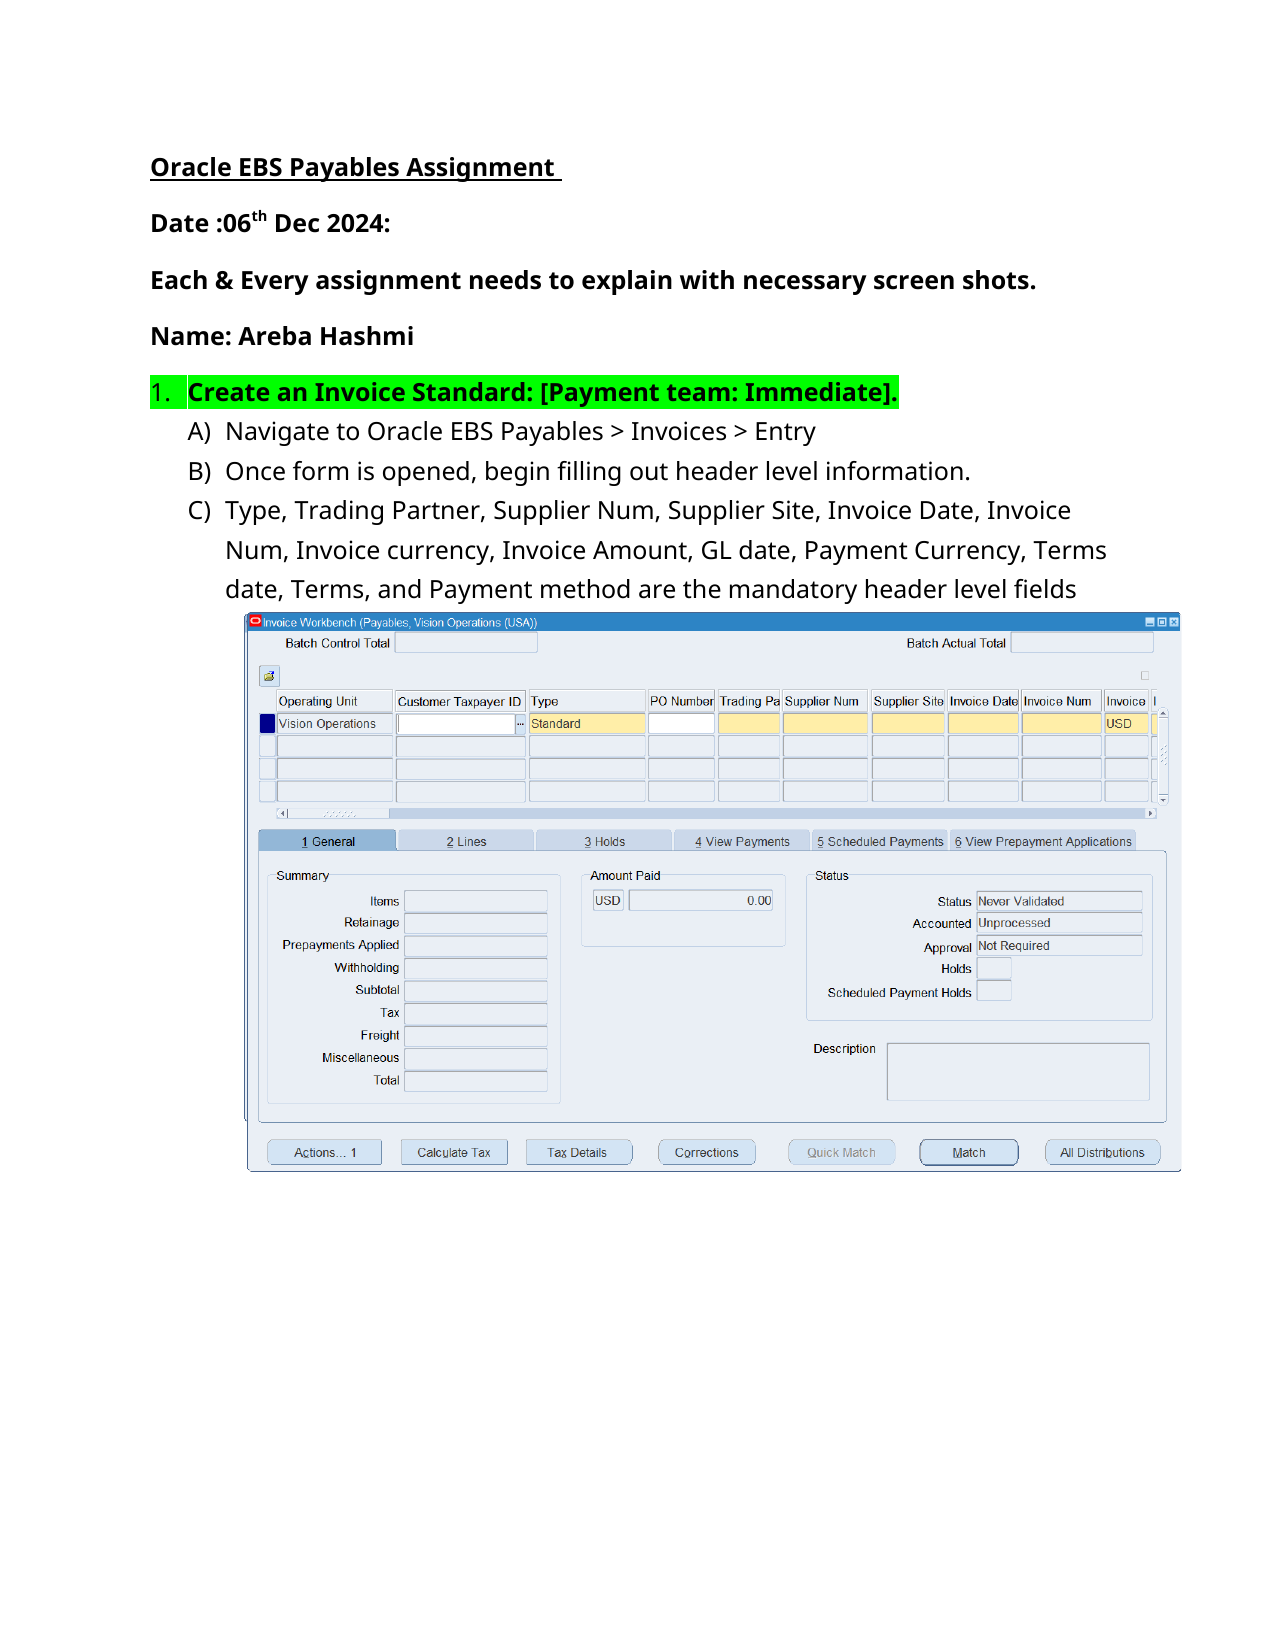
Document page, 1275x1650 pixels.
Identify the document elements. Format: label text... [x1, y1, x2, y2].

text Each & Every assignment needs to explain with necessary screen shots. [150, 262, 1125, 296]
list Create an Invoice Standard: [Payment team: Immediate]. [150, 374, 1125, 409]
list Once form is opened, begin filling out header level information. [187, 453, 1125, 488]
text Date :06th Dec 2024: [150, 206, 1125, 240]
list Type, Trading Partner, Supplier Num, Supplier Site, Invoice Date, Invoice Num, Invoice currency, Invoice Amount, GL date, Payment Currency, Terms date, Terms, and Payment method are the mandatory header level fields [187, 493, 1125, 1176]
list Navigate to Oracle EBS Payables > Invoices > Entry [187, 414, 1125, 448]
text Oracle EBS Payables Assignment [150, 150, 1125, 184]
text Name: Areba Hashmi [150, 318, 1125, 352]
